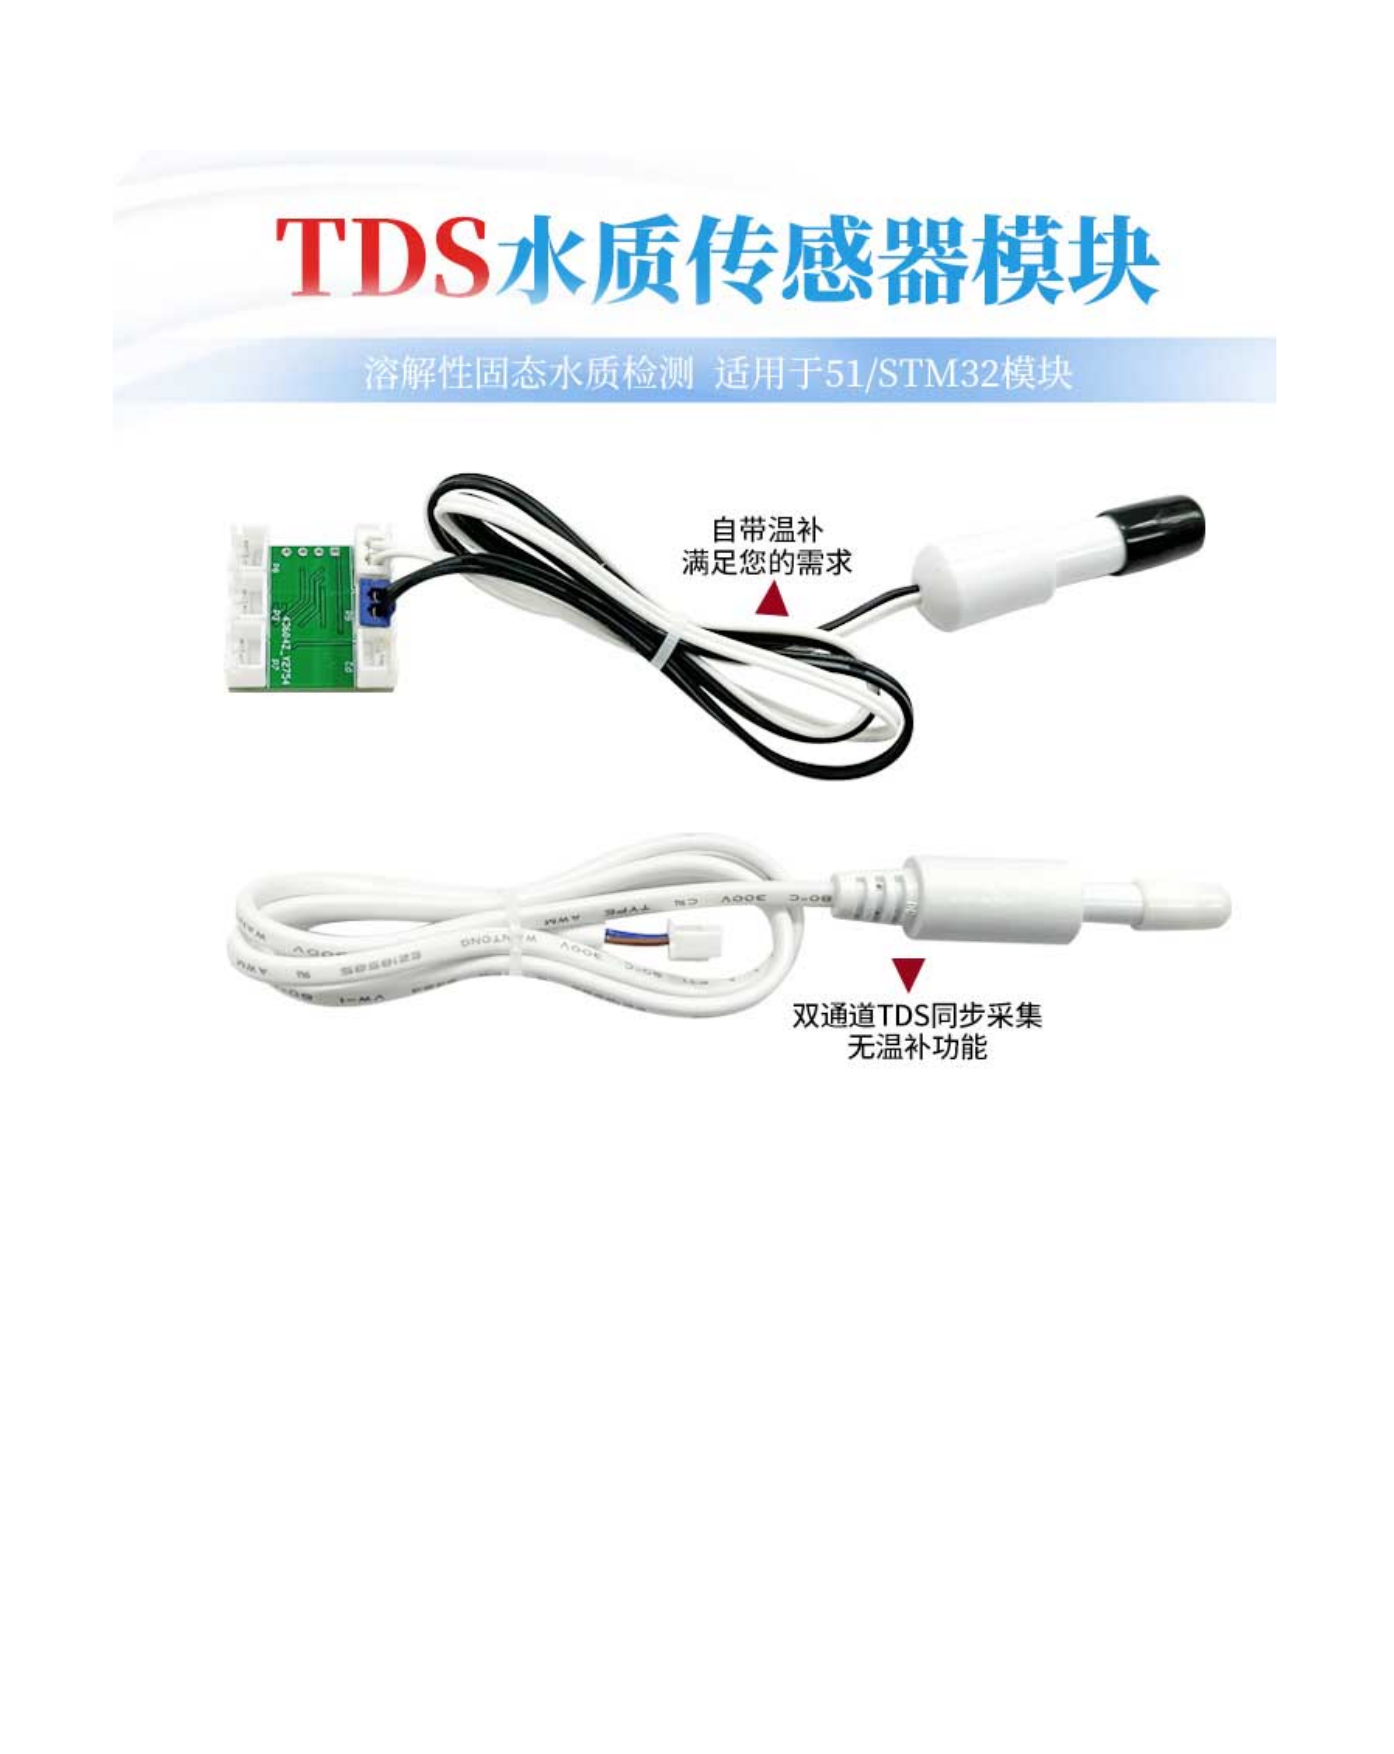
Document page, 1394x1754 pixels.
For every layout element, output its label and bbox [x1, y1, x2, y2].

picture [112, 150, 1277, 1100]
